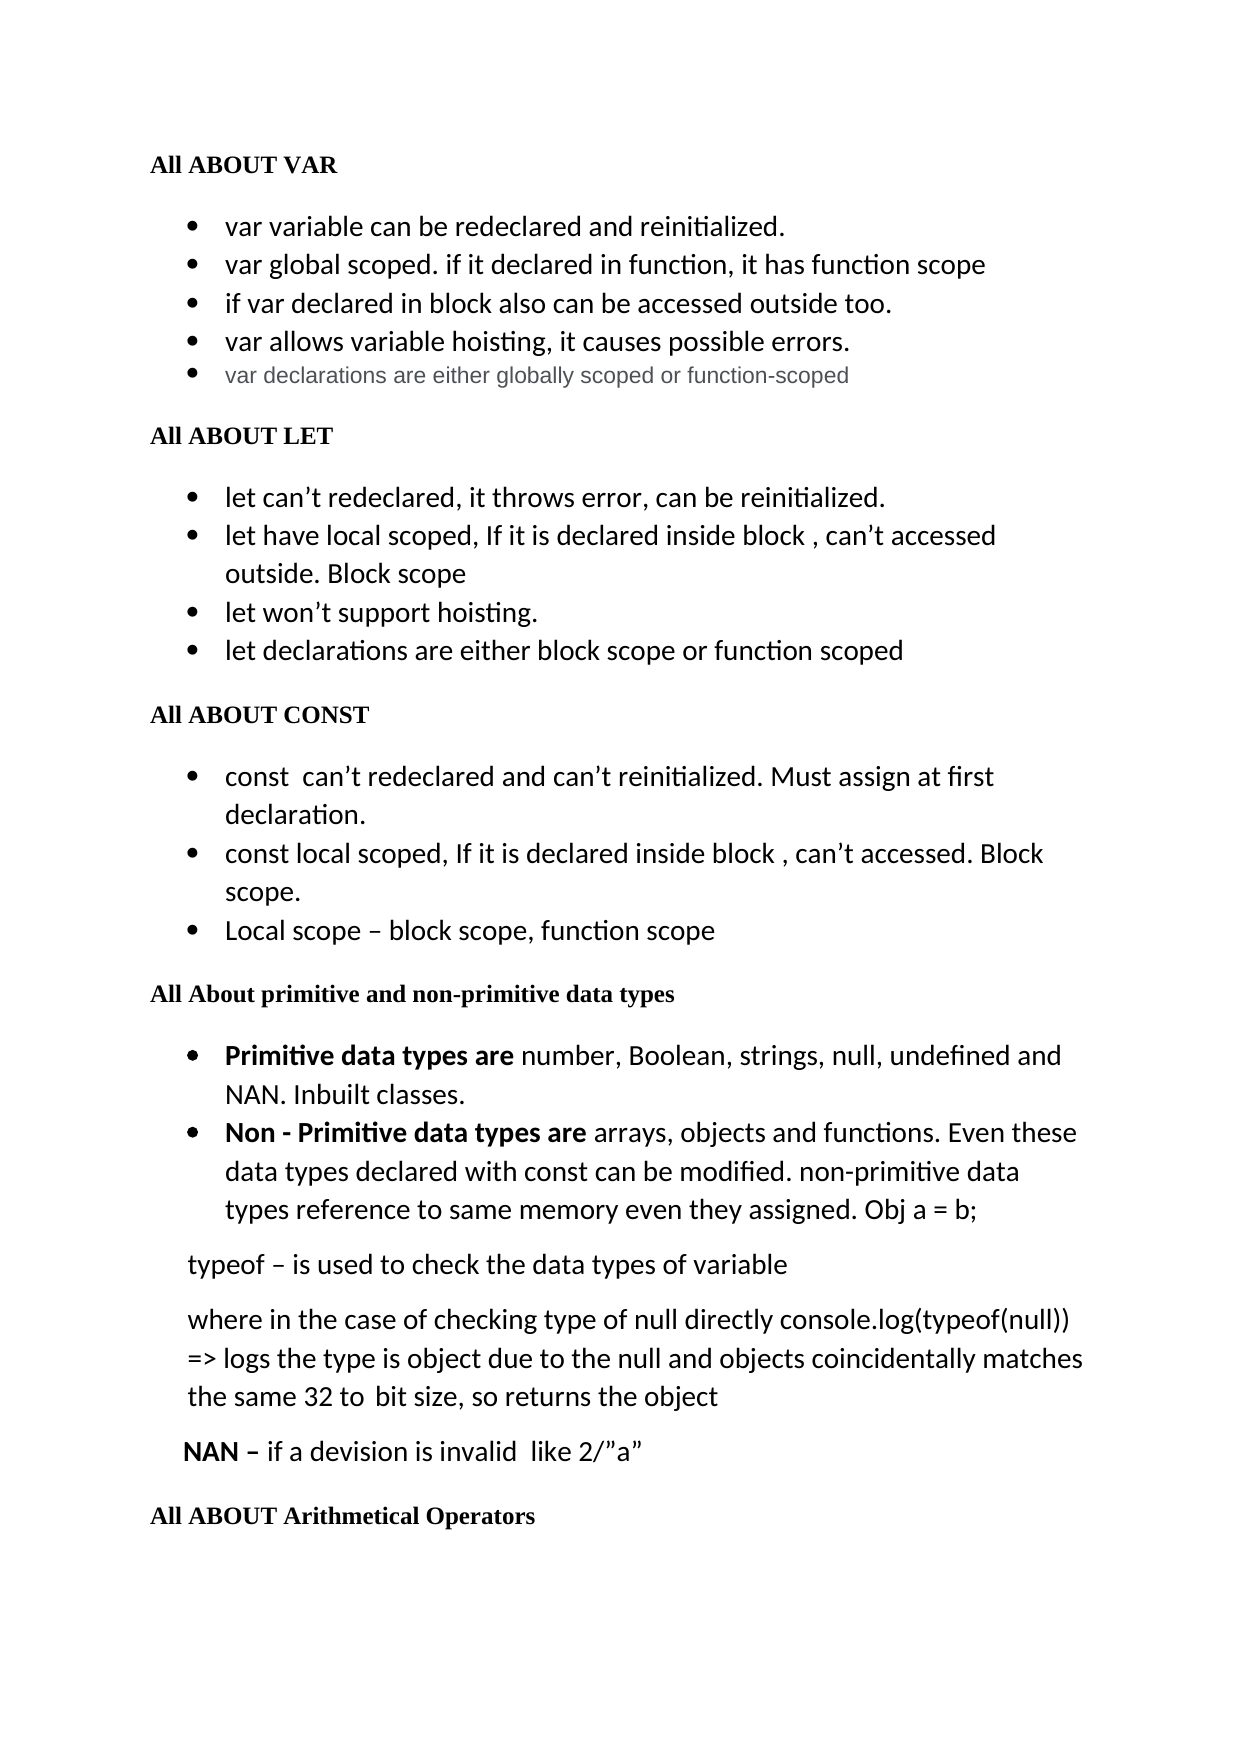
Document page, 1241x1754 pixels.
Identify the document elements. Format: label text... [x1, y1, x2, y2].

subtitle All ABOUT Arithmetical Operators [150, 1501, 1090, 1529]
list const local scoped, If it is declared inside block , can’t accessed. Block scope. [187, 835, 1090, 909]
subtitle All About primitive and non-primitive data types [150, 979, 1090, 1008]
list Non - Primitive data types are arrays, objects and functions. Even these data types declared with const can be modified. non-primitive data types reference to same memory even they assigned. Obj a = b; [187, 1114, 1090, 1227]
list var global scoped. if it declared in function, it has function scope [187, 246, 1090, 282]
list const can’t redeclared and can’t reinitialized. Must assign at first declaration. [187, 758, 1090, 832]
list var declarations are either globally scoped or function-scoped [187, 362, 1090, 389]
text where in the case of checking type of null directly console.log(typeof(null)) => logs the type is object due to the null and objects coincidentally matches the same 32 to bit size, so returns the object [187, 1301, 1090, 1414]
text typeof – is used to check the data types of variable [187, 1246, 1090, 1282]
subtitle All ABOUT VAR [150, 150, 1090, 179]
list let won’t support hoisting. [187, 594, 1090, 630]
list let declarations are either block scope or function scoped [187, 632, 1090, 668]
list var variable can be redeclared and reinitialized. [187, 208, 1090, 243]
subtitle All ABOUT LET [150, 421, 1090, 449]
list var allows variable hoisting, it causes possible errors. [187, 323, 1090, 359]
list Local scope – block scope, function scope [187, 912, 1090, 947]
subtitle All ABOUT CONST [150, 700, 1090, 729]
list let can’t redeclared, it throws error, can be reinitialized. [187, 479, 1090, 514]
list let have local scoped, If it is declared inside block , can’t accessed outside. Block scope [187, 517, 1090, 591]
text NAN – if a devision is invalid like 2/”a” [150, 1433, 1090, 1469]
list Primitive data types are number, Boolean, strings, null, undefined and NAN. Inbuilt classes. [187, 1037, 1090, 1111]
list if var declared in block also can be accessed outside too. [187, 285, 1090, 320]
